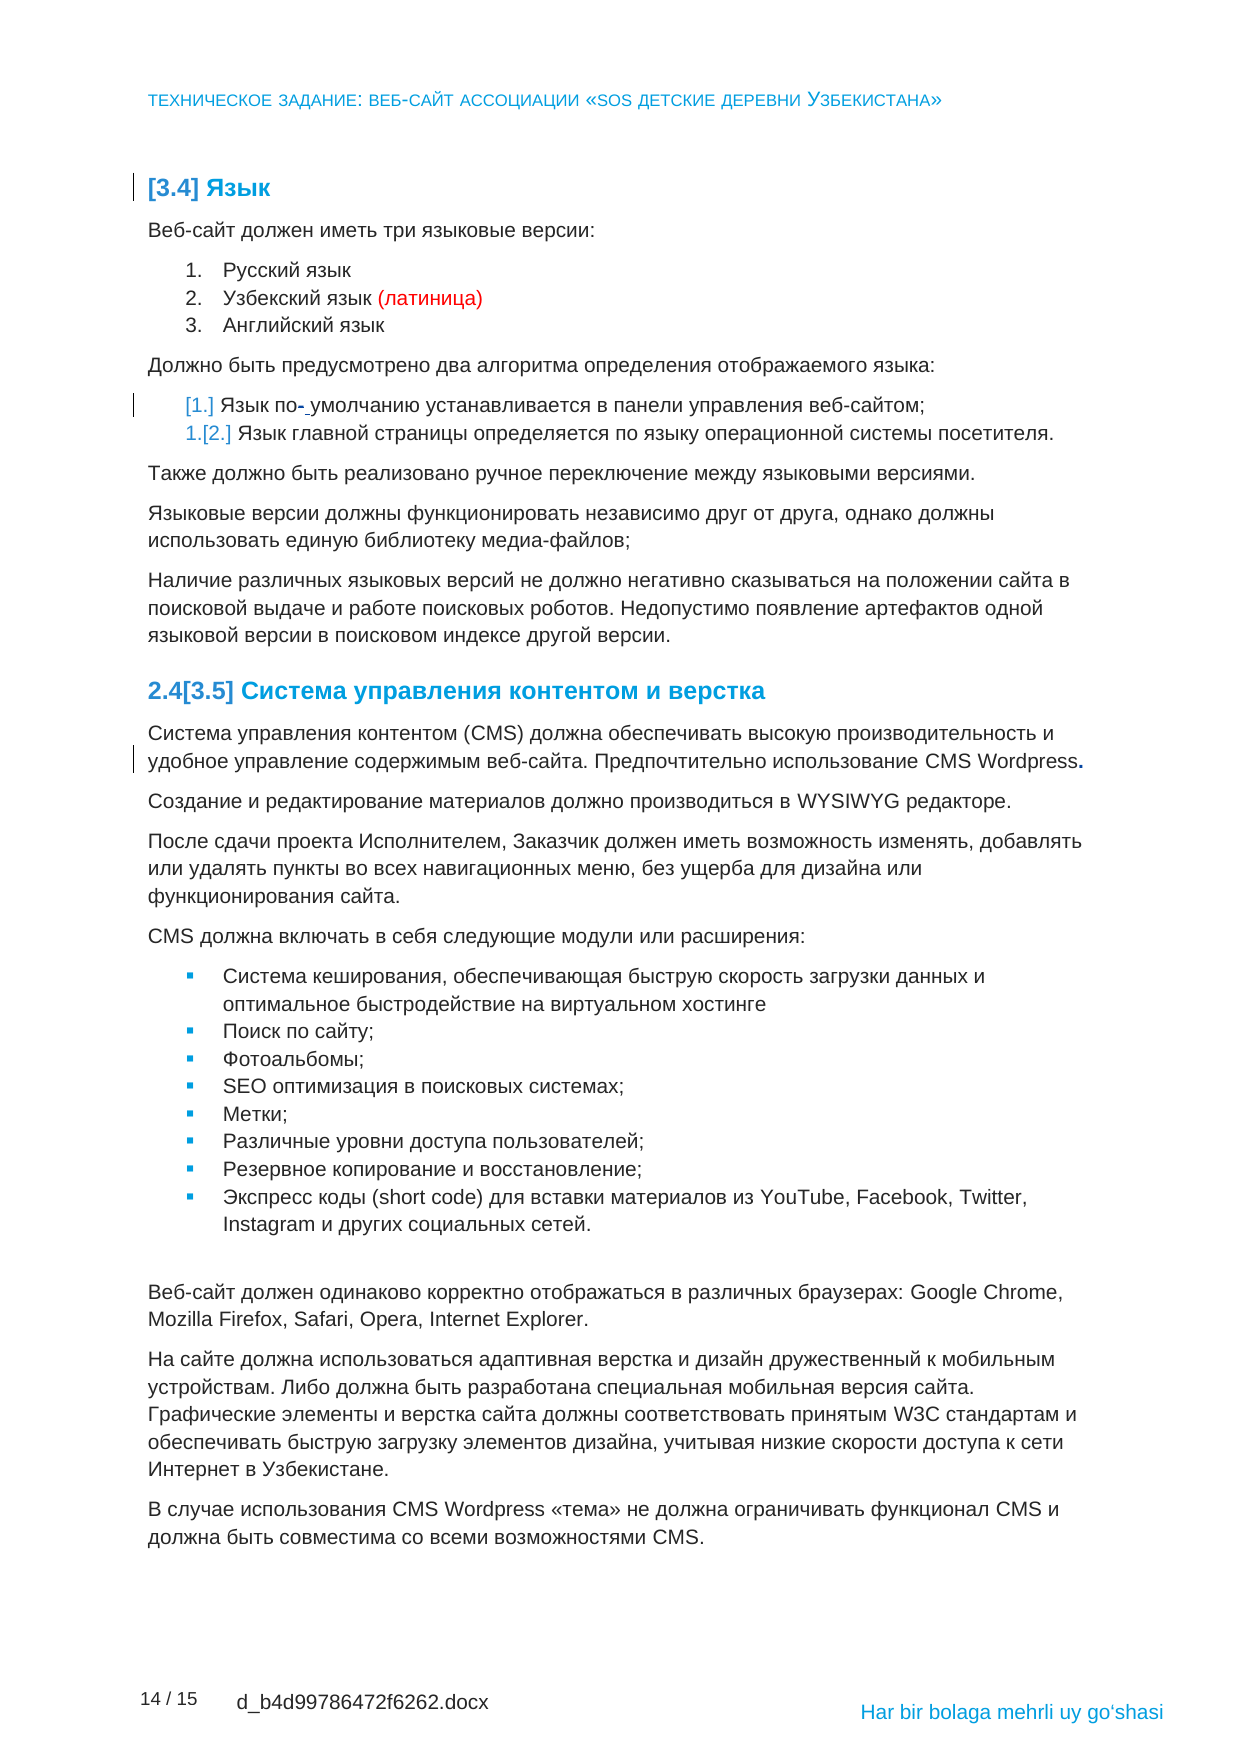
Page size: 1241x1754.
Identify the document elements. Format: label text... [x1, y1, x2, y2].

list Резервное копирование и восстановление; [185, 1157, 1092, 1181]
list Русский язык [185, 258, 1092, 282]
text Также должно быть реализовано ручное переключение между языковыми версиями. [148, 461, 1092, 485]
picture [346, 95, 355, 106]
picture [755, 95, 764, 106]
list Экспресс коды (short code) для вставки материалов из YouTube, Facebook, Twitter, Instagram и других социальных сетей. [185, 1184, 1092, 1236]
subtitle Язык [148, 173, 1092, 201]
list SEO оптимизация в поисковых системах; [185, 1074, 1092, 1098]
list Язык главной страницы определяется по языку операционной системы посетителя. [185, 421, 1092, 445]
text Должно быть предусмотрено два алгоритма определения отображаемого языка: [148, 353, 1092, 377]
list Фотоальбомы; [185, 1046, 1092, 1071]
list Метки; [185, 1102, 1092, 1126]
list Система кеширования, обеспечивающая быструю скорость загрузки данных и оптимальное быстродействие на виртуальном хостинге [185, 964, 1092, 1015]
text После сдачи проекта Исполнителем, Заказчик должен иметь возможность изменять, добавлять или удалять пункты во всех навигационных меню, без ущерба для дизайна или функционирования сайта. [148, 829, 1092, 908]
list Поиск по сайту; [185, 1019, 1092, 1043]
text В случае использования CMS Wordpress «тема» не должна ограничивать функционал CMS и должна быть совместима со всеми возможностями CMS. [148, 1497, 1092, 1548]
text Веб-сайт должен иметь три языковые версии: [148, 218, 1092, 242]
subtitle Система управления контентом и верстка [148, 676, 1092, 704]
text Создание и редактирование материалов должно производиться в WYSIWYG редакторе. [148, 789, 1092, 813]
text CMS должна включать в себя следующие модули или расширения: [148, 924, 1092, 948]
list Английский язык [185, 313, 1092, 337]
picture [322, 95, 330, 106]
text Языковые версии должны функционировать независимо друг от друга, однако должны использовать единую библиотеку медиа-файлов; [148, 501, 1092, 552]
text Наличие различных языковых версий не должно негативно сказываться на положении сайта в поисковой выдаче и работе поисковых роботов. Недопустимо появление артефактов одной языковой версии в поисковом индексе другой версии. [148, 568, 1092, 647]
text Система управления контентом (CMS) должна обеспечивать высокую производительность и удобное управление содержимым веб-сайта. Предпочтительно использование CMS Wordpress. [148, 721, 1092, 773]
list Различные уровни доступа пользователей; [185, 1129, 1092, 1153]
list Язык поумолчанию устанавливается в панели управления веб-сайтом; [185, 393, 1092, 417]
text Веб-сайт должен одинаково корректно отображаться в различных браузерах: Google Chrome, Mozilla Firefox, Safari, Opera, Internet Explorer. [148, 1279, 1092, 1331]
text На сайте должна использоваться адаптивная верстка и дизайн дружественный к мобильным устройствам. Либо должна быть разработана специальная мобильная версия сайта. Графические элементы и верстка сайта должны соответствовать принятым W3C стандартам и обеспечивать быструю загрузку элементов дизайна, учитывая низкие скорости доступа к сети Интернет в Узбекистане. [148, 1347, 1092, 1481]
list Узбекский язык (латиница) [185, 286, 1092, 310]
